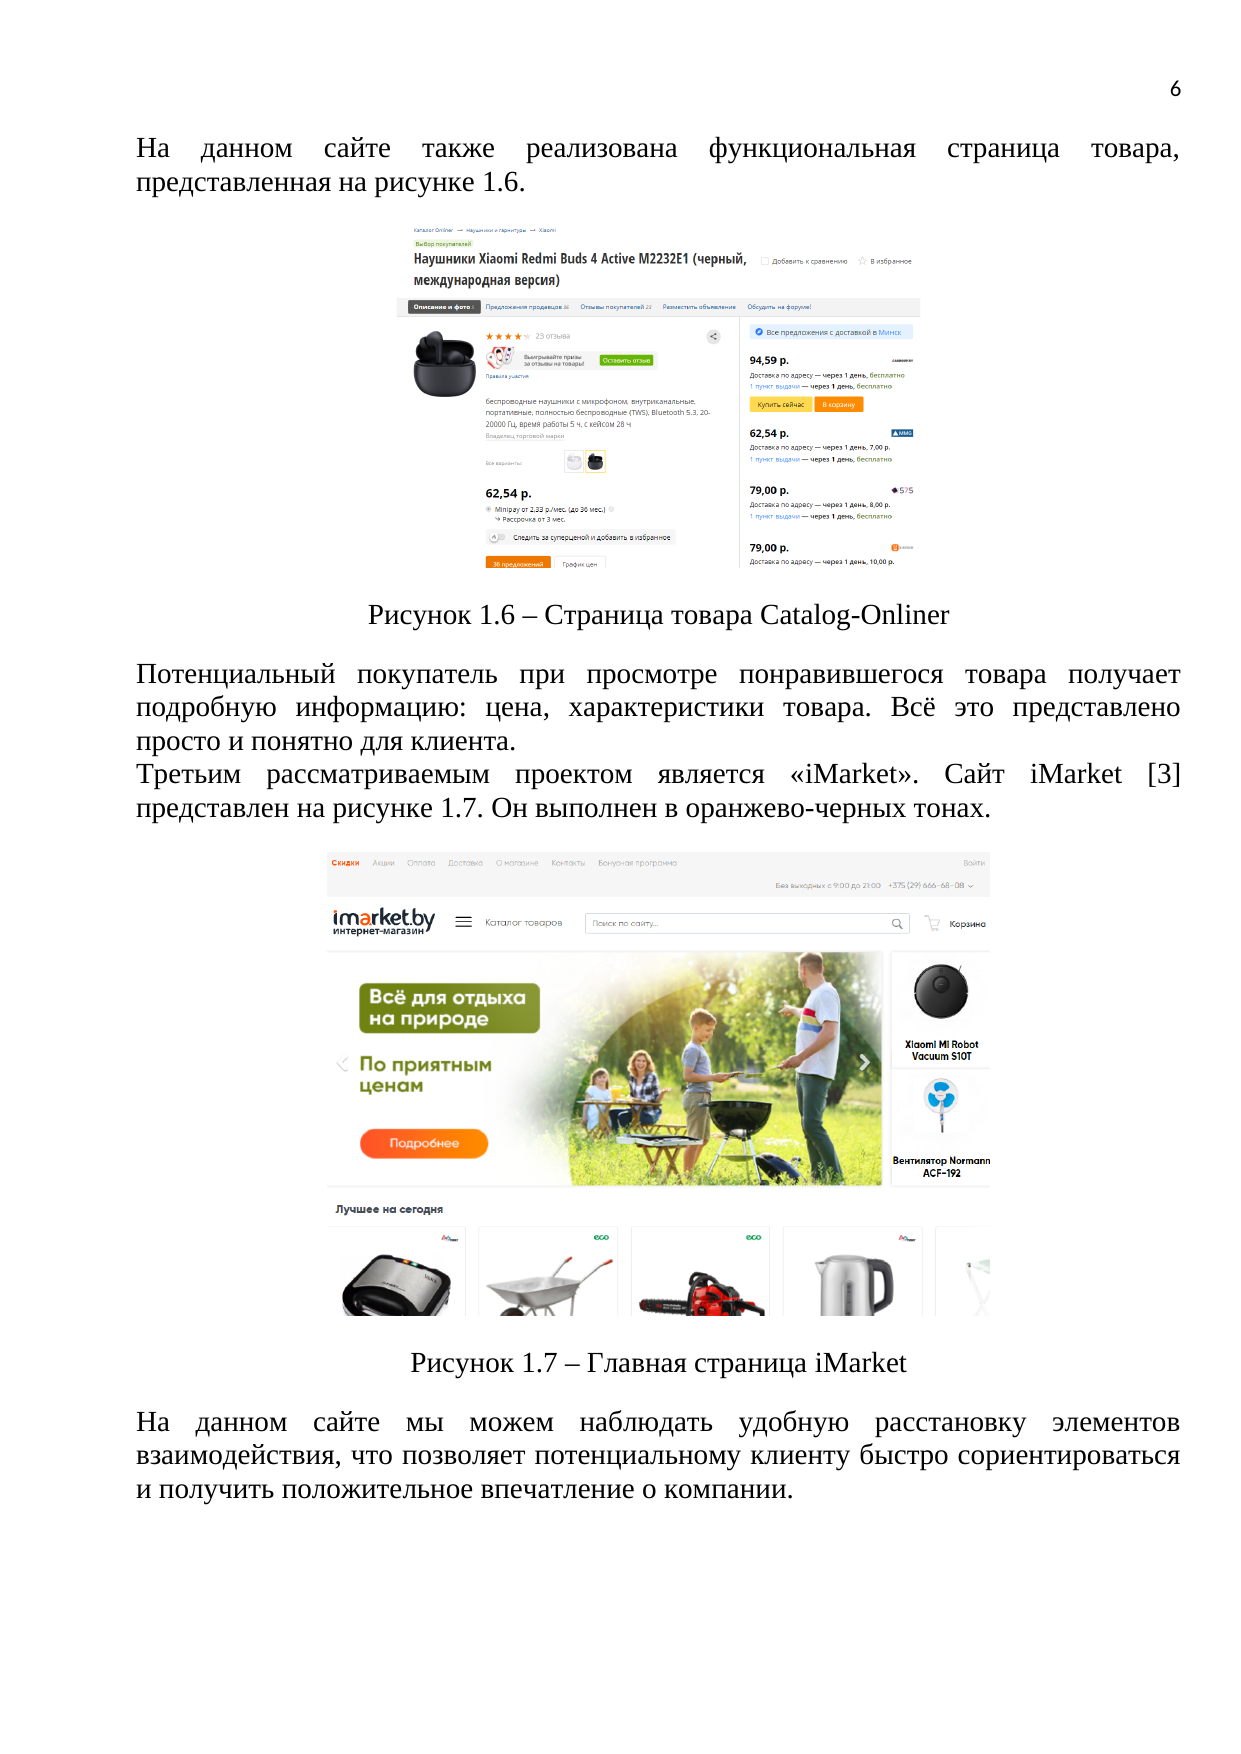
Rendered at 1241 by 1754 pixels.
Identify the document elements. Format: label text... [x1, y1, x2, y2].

text Рисунок 1.7 – Главная страница iMarket [136, 1345, 1181, 1379]
text Третьим рассматриваемым проектом является «iMarket». Сайт iMarket [3] представлен на рисунке 1.7. Он выполнен в оранжево-черных тонах. [136, 756, 1181, 823]
text На данном сайте мы можем наблюдать удобную расстановку элементов взаимодействия, что позволяет потенциальному клиенту быстро сориентироваться и получить положительное впечатление о компании. [136, 1404, 1181, 1504]
picture [327, 852, 990, 1316]
text Рисунок 1.6 – Страница товара Catalog-Onliner [136, 597, 1181, 631]
picture [396, 226, 921, 568]
text На данном сайте также реализована функциональная страница товара, представленная на рисунке 1.6. [136, 131, 1181, 198]
text Потенциальный покупатель при просмотре понравившегося товара получает подробную информацию: цена, характеристики товара. Всё это представлено просто и понятно для клиента. [136, 656, 1181, 756]
